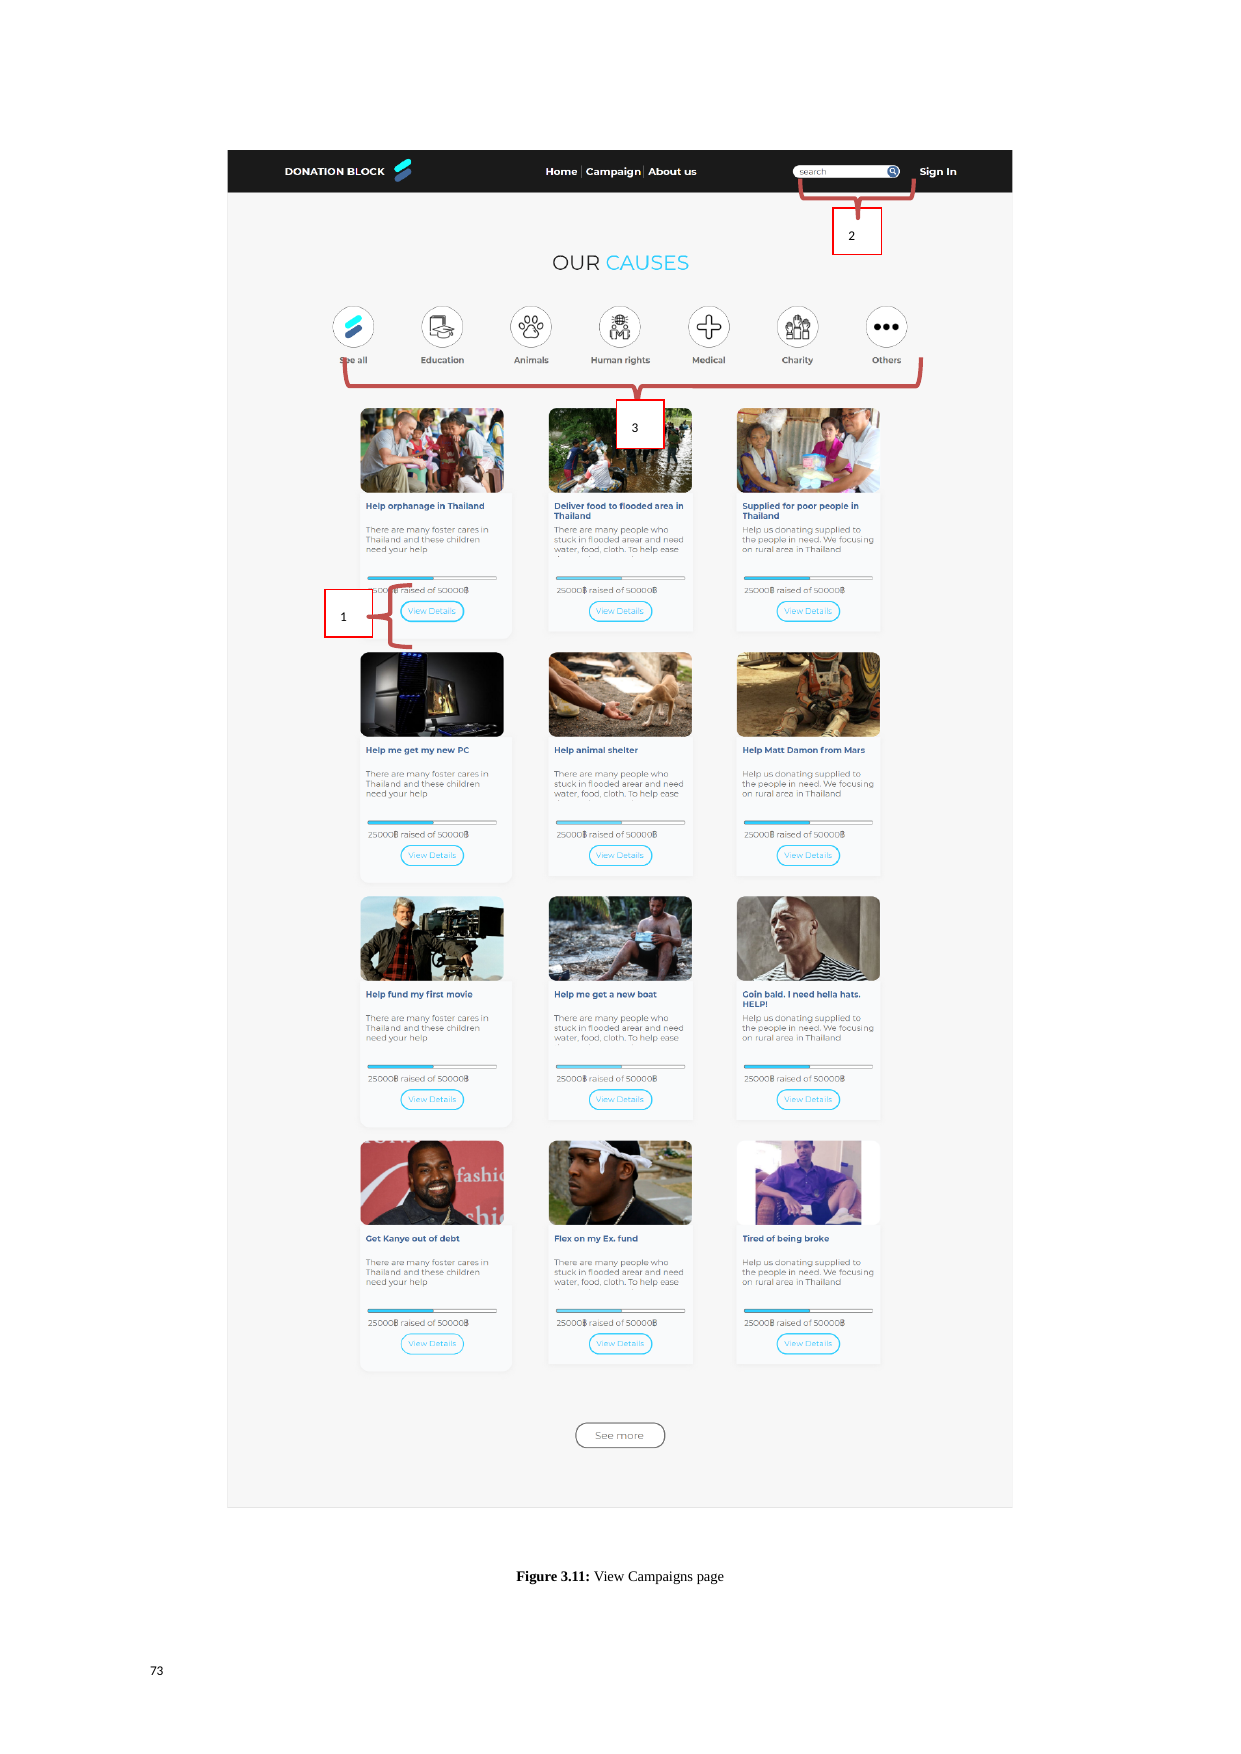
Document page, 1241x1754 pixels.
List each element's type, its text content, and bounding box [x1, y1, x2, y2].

text Figure 3.11: View Campaigns page [150, 1556, 1090, 1585]
picture [227, 150, 1013, 1508]
